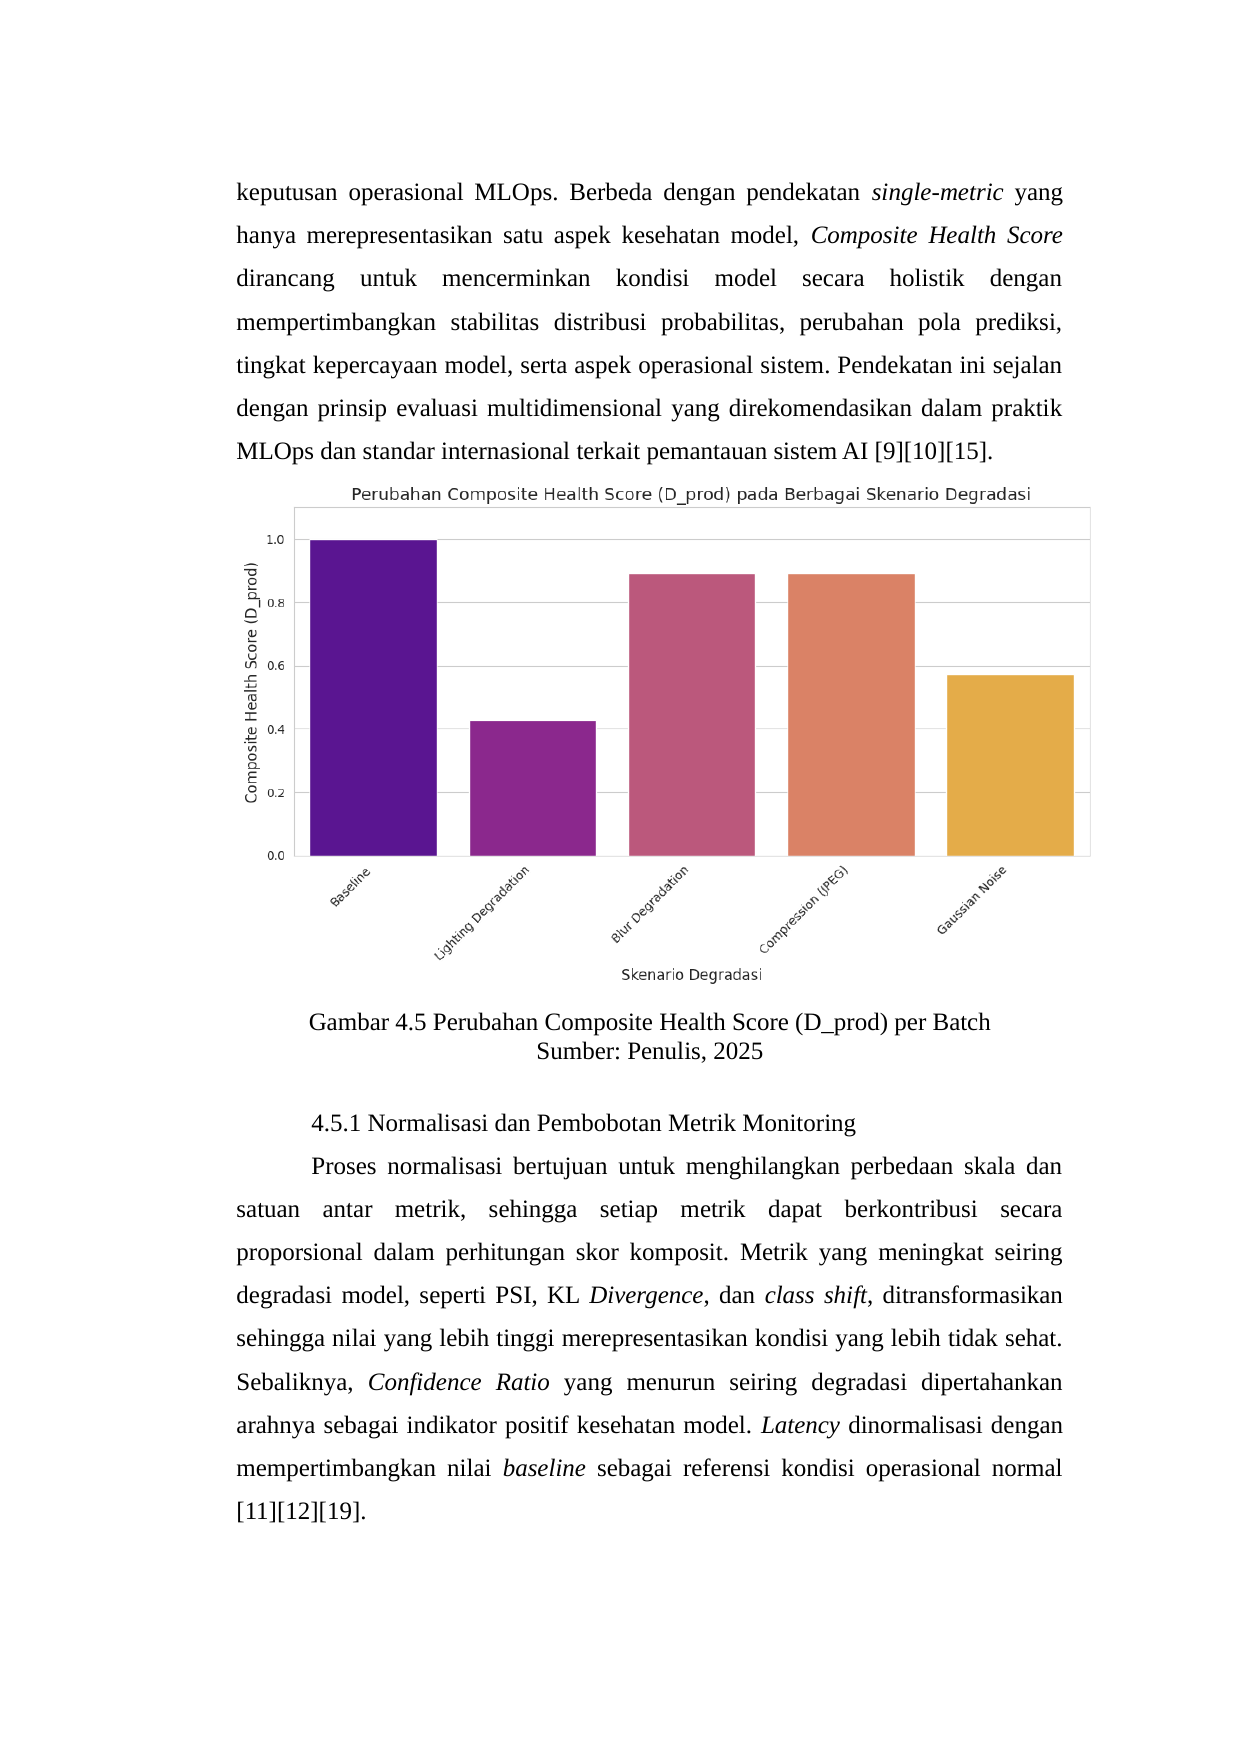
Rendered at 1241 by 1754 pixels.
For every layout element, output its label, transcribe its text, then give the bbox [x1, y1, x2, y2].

text Gambar 4.5 Perubahan Composite Health Score (D_prod) per Batch [236, 1007, 1063, 1036]
text Proses normalisasi bertujuan untuk menghilangkan perbedaan skala dan satuan antar metrik, sehingga setiap metrik dapat berkontribusi secara proporsional dalam perhitungan skor komposit. Metrik yang meningkat seiring degradasi model, seperti PSI, KL Divergence, dan class shift, ditransformasikan sehingga nilai yang lebih tinggi merepresentasikan kondisi yang lebih tidak sehat. Sebaliknya, Confidence Ratio yang menurun seiring degradasi dipertahankan arahnya sebagai indikator positif kesehatan model. Latency dinormalisasi dengan mempertimbangkan nilai baseline sebagai referensi kondisi operasional normal [11][12][19]. [236, 1151, 1063, 1525]
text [236, 177, 1063, 465]
picture [236, 479, 1097, 992]
text Sumber: Penulis, 2025 [236, 1036, 1063, 1065]
text 4.5.1 Normalisasi dan Pembobotan Metrik Monitoring [236, 1108, 1063, 1137]
